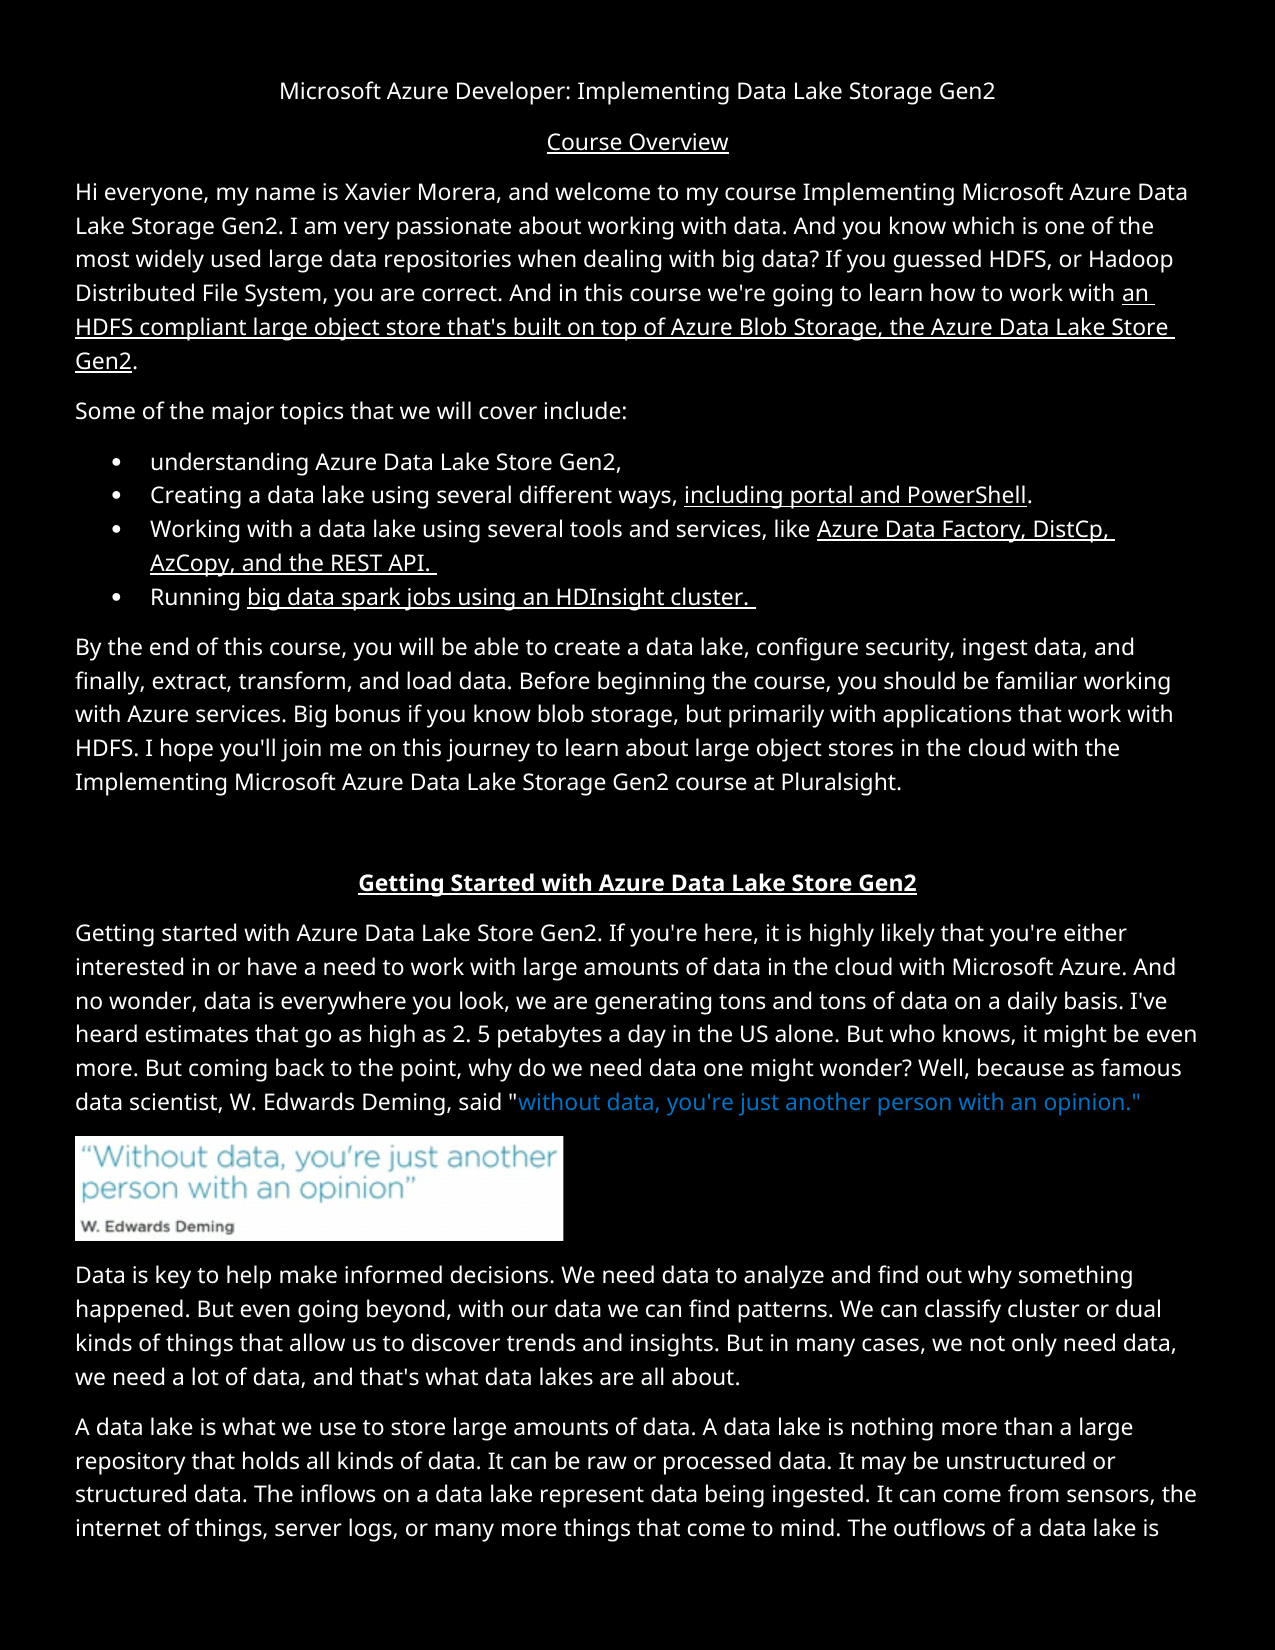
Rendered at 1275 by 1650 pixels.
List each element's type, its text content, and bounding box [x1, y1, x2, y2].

text By the end of this course, you will be able to create a data lake, configure security, ingest data, and finally, extract, transform, and load data. Before beginning the course, you should be familiar working with Azure services. Big bonus if you know blob storage, but primarily with applications that work with HDFS. I hope you'll join me on this journey to learn about large object stores in the cloud with the Implementing Microsoft Azure Data Lake Storage Gen2 course at Pluralsight. [75, 631, 1200, 797]
text Getting Started with Azure Data Lake Store Gen2 [75, 867, 1200, 898]
text Getting started with Azure Data Lake Store Gen2. If you're here, it is highly likely that you're either interested in or have a need to work with large amounts of data in the cloud with Microsoft Azure. And no wonder, data is everywhere you look, we are generating tons and tons of data on a daily basis. I've heard estimates that go as high as 2. 5 petabytes a day in the US alone. But who knows, it might be even more. But coming back to the point, why do we need data one might wonder? Well, because as famous data scientist, W. Edwards Deming, said "without data, you're just another person with an opinion." [75, 917, 1200, 1117]
text Data is key to help make informed decisions. We need data to analyze and find out why something happened. But even going beyond, with our data we can find patterns. We can classify cluster or dual kinds of things that allow us to discover trends and insights. But in many cases, we not only need data, we need a lot of data, and that's what data lakes are all about. [75, 1259, 1200, 1392]
text Microsoft Azure Developer: Implementing Data Lake Storage Gen2 [75, 75, 1200, 106]
list Running big data spark jobs using an HDInsight cluster. [112, 580, 1200, 612]
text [75, 1411, 1200, 1543]
text Course Overview [75, 125, 1200, 157]
text Some of the major topics that we will cover include: [75, 395, 1200, 426]
text Hi everyone, my name is Xavier Morera, and welcome to my course Implementing Microsoft Azure Data Lake Storage Gen2. I am very passionate about working with data. And you know which is one of the most widely used large data repositories when dealing with big data? If you guessed HDFS, or Hadoop Distributed File System, you are correct. And in this course we're going to learn how to work with an HDFS compliant large object store that's built on top of Azure Blob Storage, the Azure Data Lake Store Gen2. [75, 176, 1200, 376]
list Working with a data lake using several tools and services, like Azure Data Factory, DistCp, AzCopy, and the REST API. [112, 513, 1200, 578]
picture [75, 1136, 564, 1241]
list understanding Azure Data Lake Store Gen2, [112, 445, 1200, 477]
list Creating a data lake using several different ways, including portal and PowerShell. [112, 479, 1200, 510]
